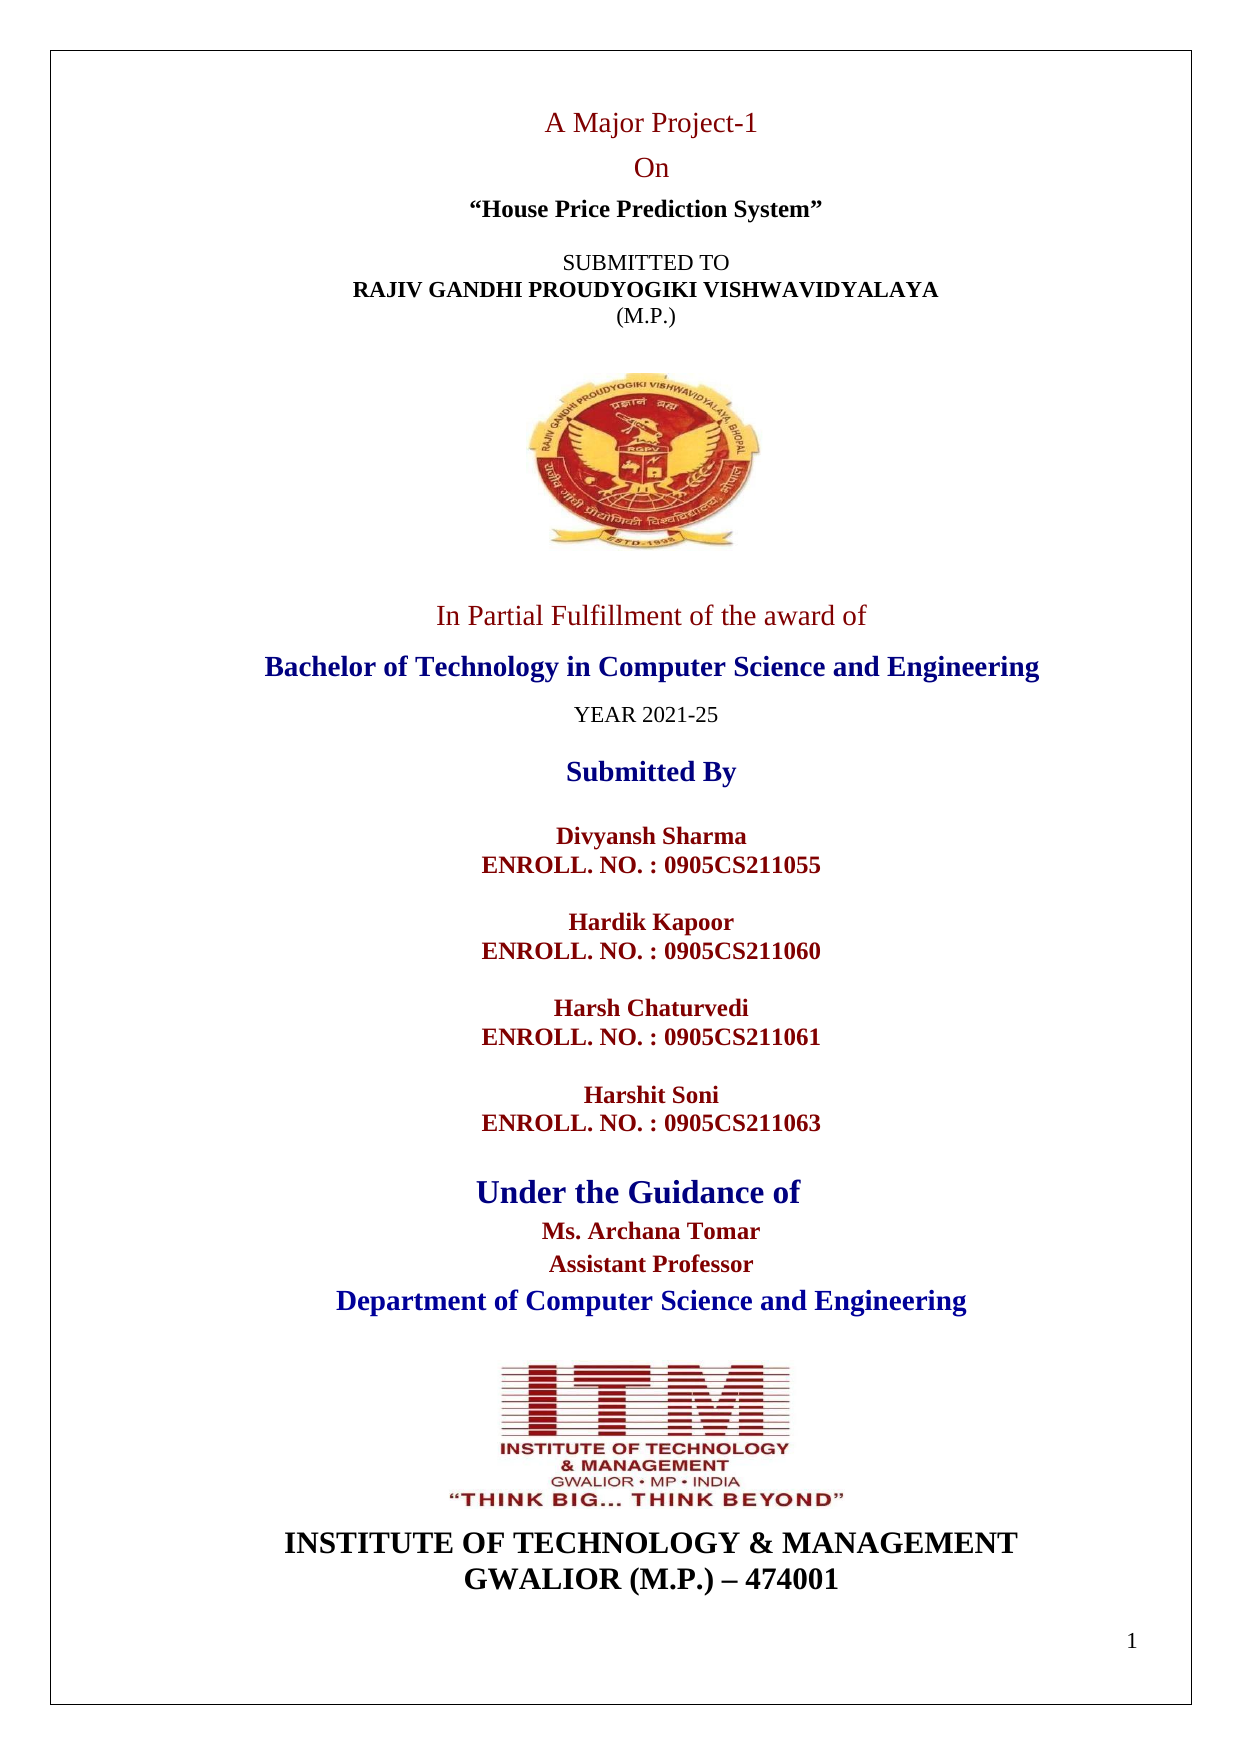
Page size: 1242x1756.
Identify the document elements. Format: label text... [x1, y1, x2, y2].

text Harshit Soni [228, 1080, 1074, 1108]
text “House Price Prediction System” [154, 194, 1137, 223]
text RAJIV GANDHI PROUDYOGIKI VISHWAVIDYALAYA [154, 276, 1137, 302]
text Ms. Archana Tomar [483, 1216, 819, 1245]
text ENROLL. NO. : 0905CS211060 [228, 936, 1074, 965]
text (M.P.) [154, 302, 1137, 328]
text Divyansh Sharma [228, 821, 1074, 850]
text Under the Guidance of [323, 1172, 953, 1211]
text ENROLL. NO. : 0905CS211061 [228, 1022, 1074, 1051]
text Assistant Professor [483, 1249, 819, 1278]
text Hardik Kapoor [228, 907, 1074, 936]
text SUBMITTED TO [154, 249, 1137, 276]
text YEAR 2021-25 [154, 701, 1137, 727]
text A Major Project-1 [228, 105, 1074, 139]
picture [526, 373, 763, 551]
text ENROLL. NO. : 0905CS211055 [228, 850, 1074, 878]
text ENROLL. NO. : 0905CS211063 [228, 1108, 1074, 1137]
text Harsh Chaturvedi [228, 993, 1074, 1022]
text Department of Computer Science and Engineering [228, 1283, 1074, 1316]
text Bachelor of Technology in Computer Science and Engineering [238, 649, 1066, 683]
text On [228, 150, 1074, 183]
picture [448, 1360, 846, 1509]
text In Partial Fulfillment of the award of [228, 598, 1074, 632]
text Submitted By [228, 754, 1074, 787]
